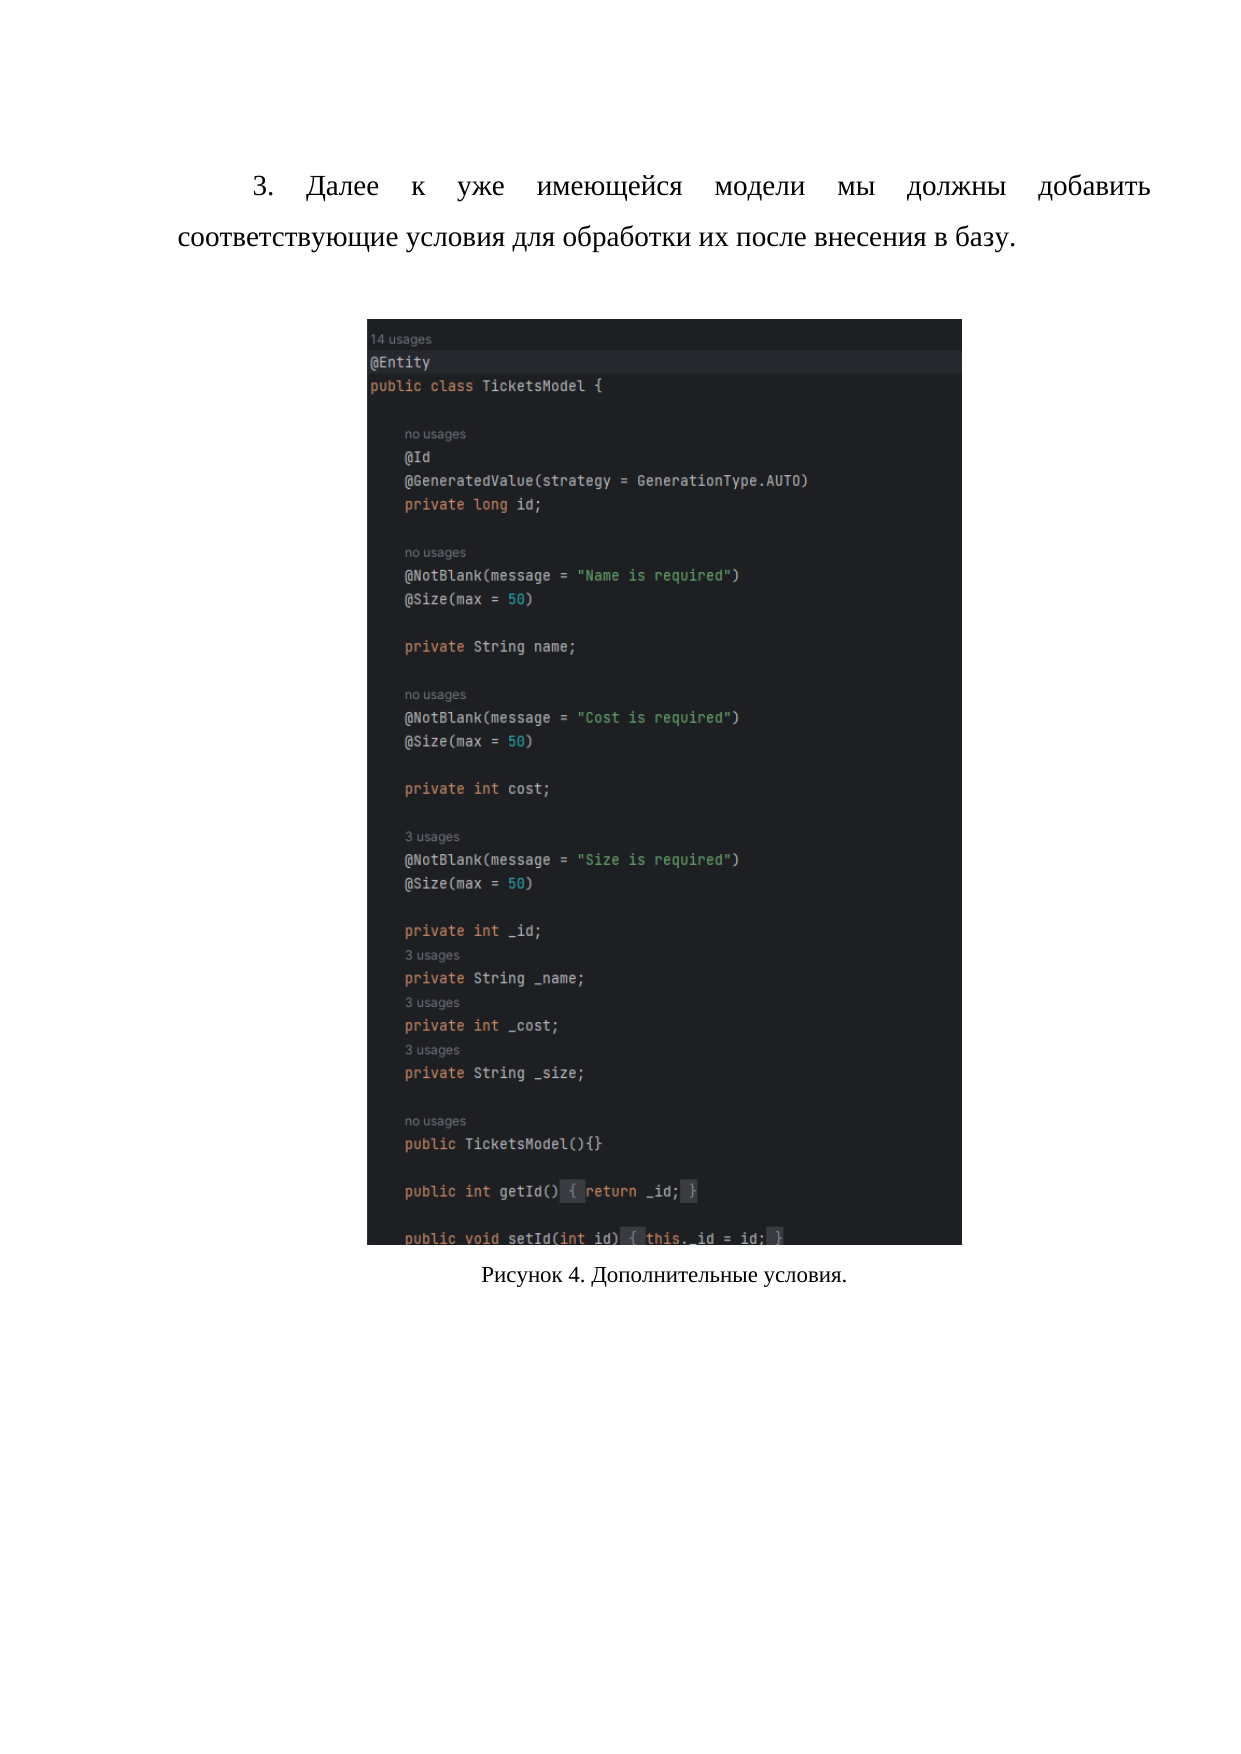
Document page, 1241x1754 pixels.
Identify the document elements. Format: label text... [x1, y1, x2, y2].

text Рисунок 4. Дополнительные условия. [177, 1261, 1152, 1287]
text 3. Далее к уже имеющейся модели мы должны добавить соответствующие условия для обработки их после внесения в базу. [177, 168, 1152, 252]
picture [367, 319, 962, 1245]
